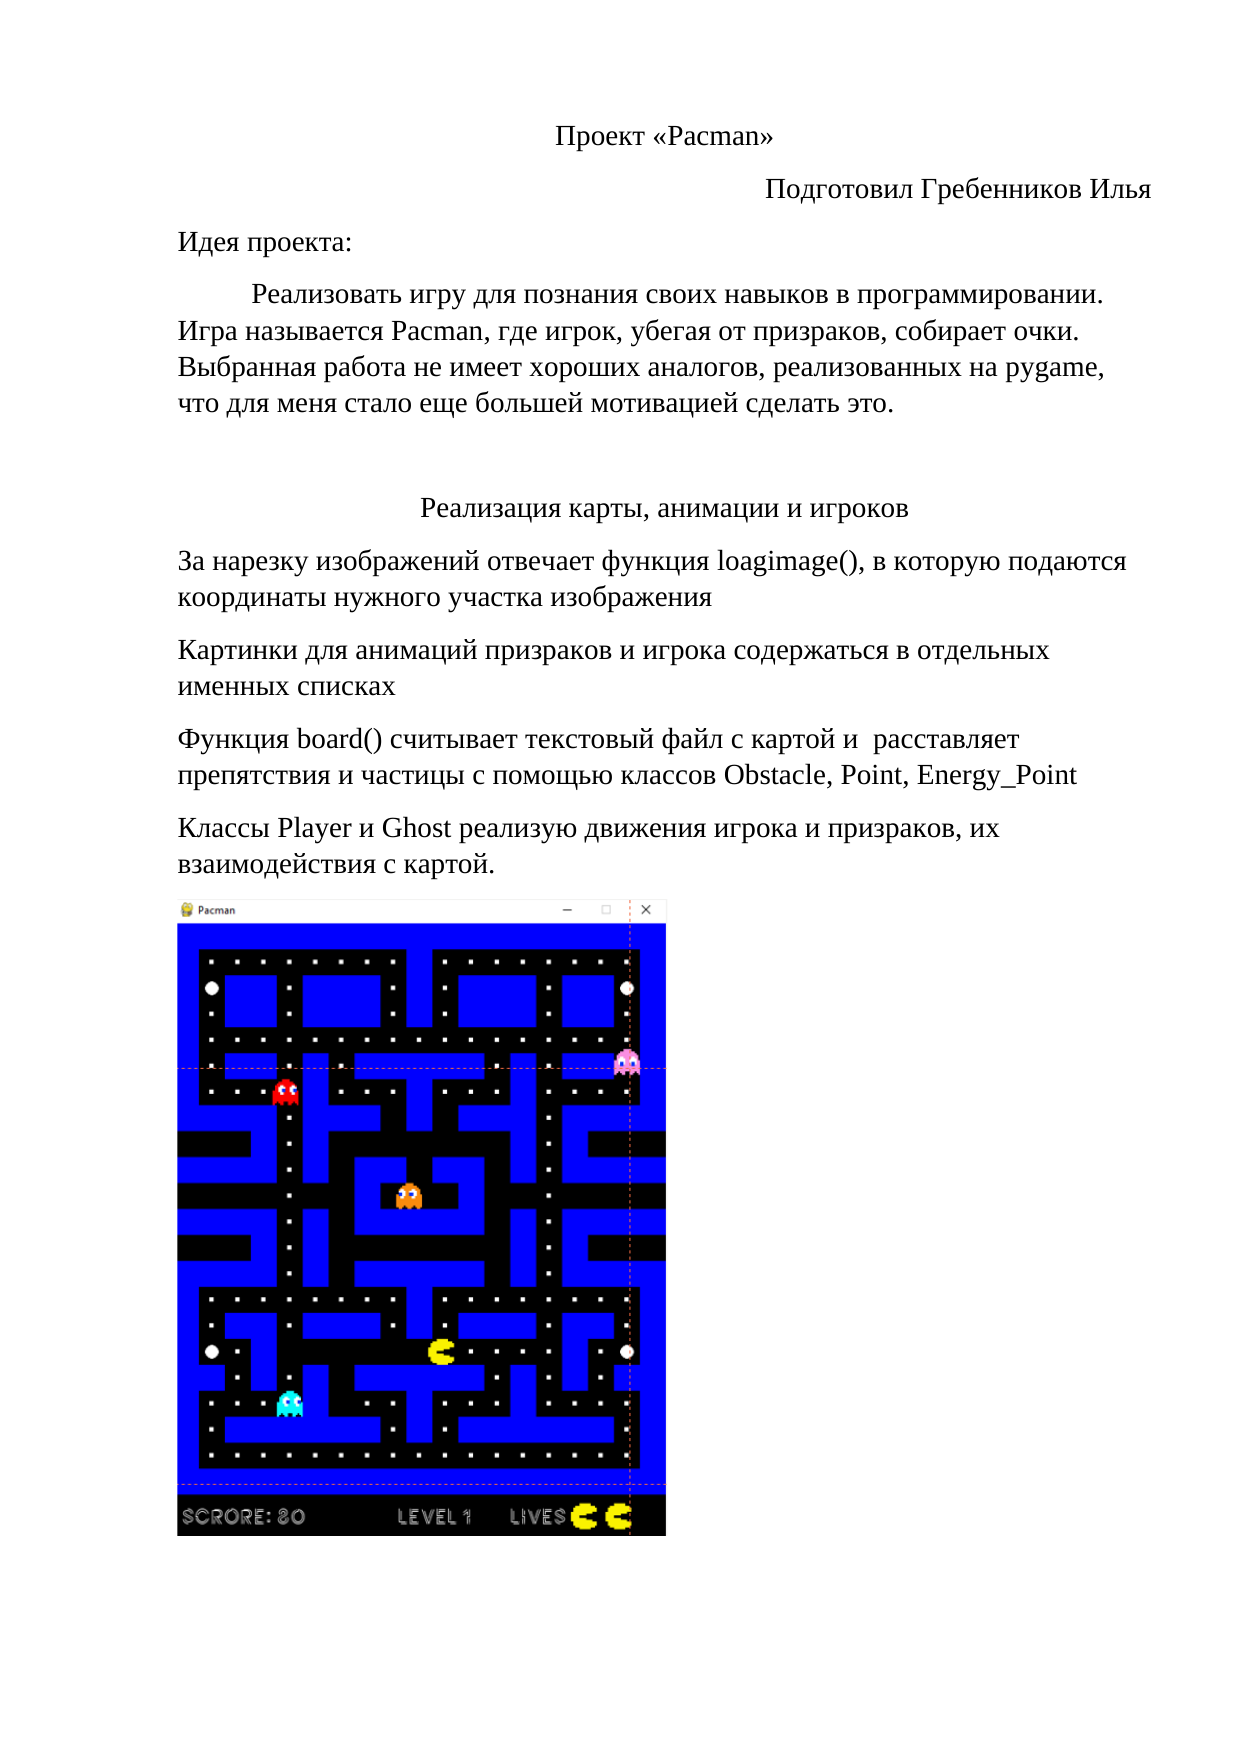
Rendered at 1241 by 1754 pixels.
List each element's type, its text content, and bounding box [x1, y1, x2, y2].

text За нарезку изображений отвечает функция loagimage(), в которую подаются координаты нужного участка изображения [177, 543, 1152, 613]
text Идея проекта: [177, 224, 1152, 257]
text Реализация карты, анимации и игроков [177, 491, 1152, 524]
text Реализовать игру для познания своих навыков в программировании. Игра называется Pacman, где игрок, убегая от призраков, собирает очки. Выбранная работа не имеет хороших аналогов, реализованных на pygame, что для меня стало еще большей мотивацией сделать это. [177, 277, 1152, 418]
text Классы Player и Ghost реализую движения игрока и призраков, их взаимодействия с картой. [177, 810, 1152, 880]
text Картинки для анимаций призраков и игрока содержаться в отдельных именных списках [177, 632, 1152, 702]
picture [177, 899, 668, 1536]
text Функция board() считывает текстовый файл с картой и расставляет препятствия и частицы с помощью классов Obstacle, Point, Energy_Point [177, 721, 1152, 791]
text Подготовил Гребенников Илья [177, 171, 1152, 204]
text Проект «Pacman» [177, 118, 1152, 152]
